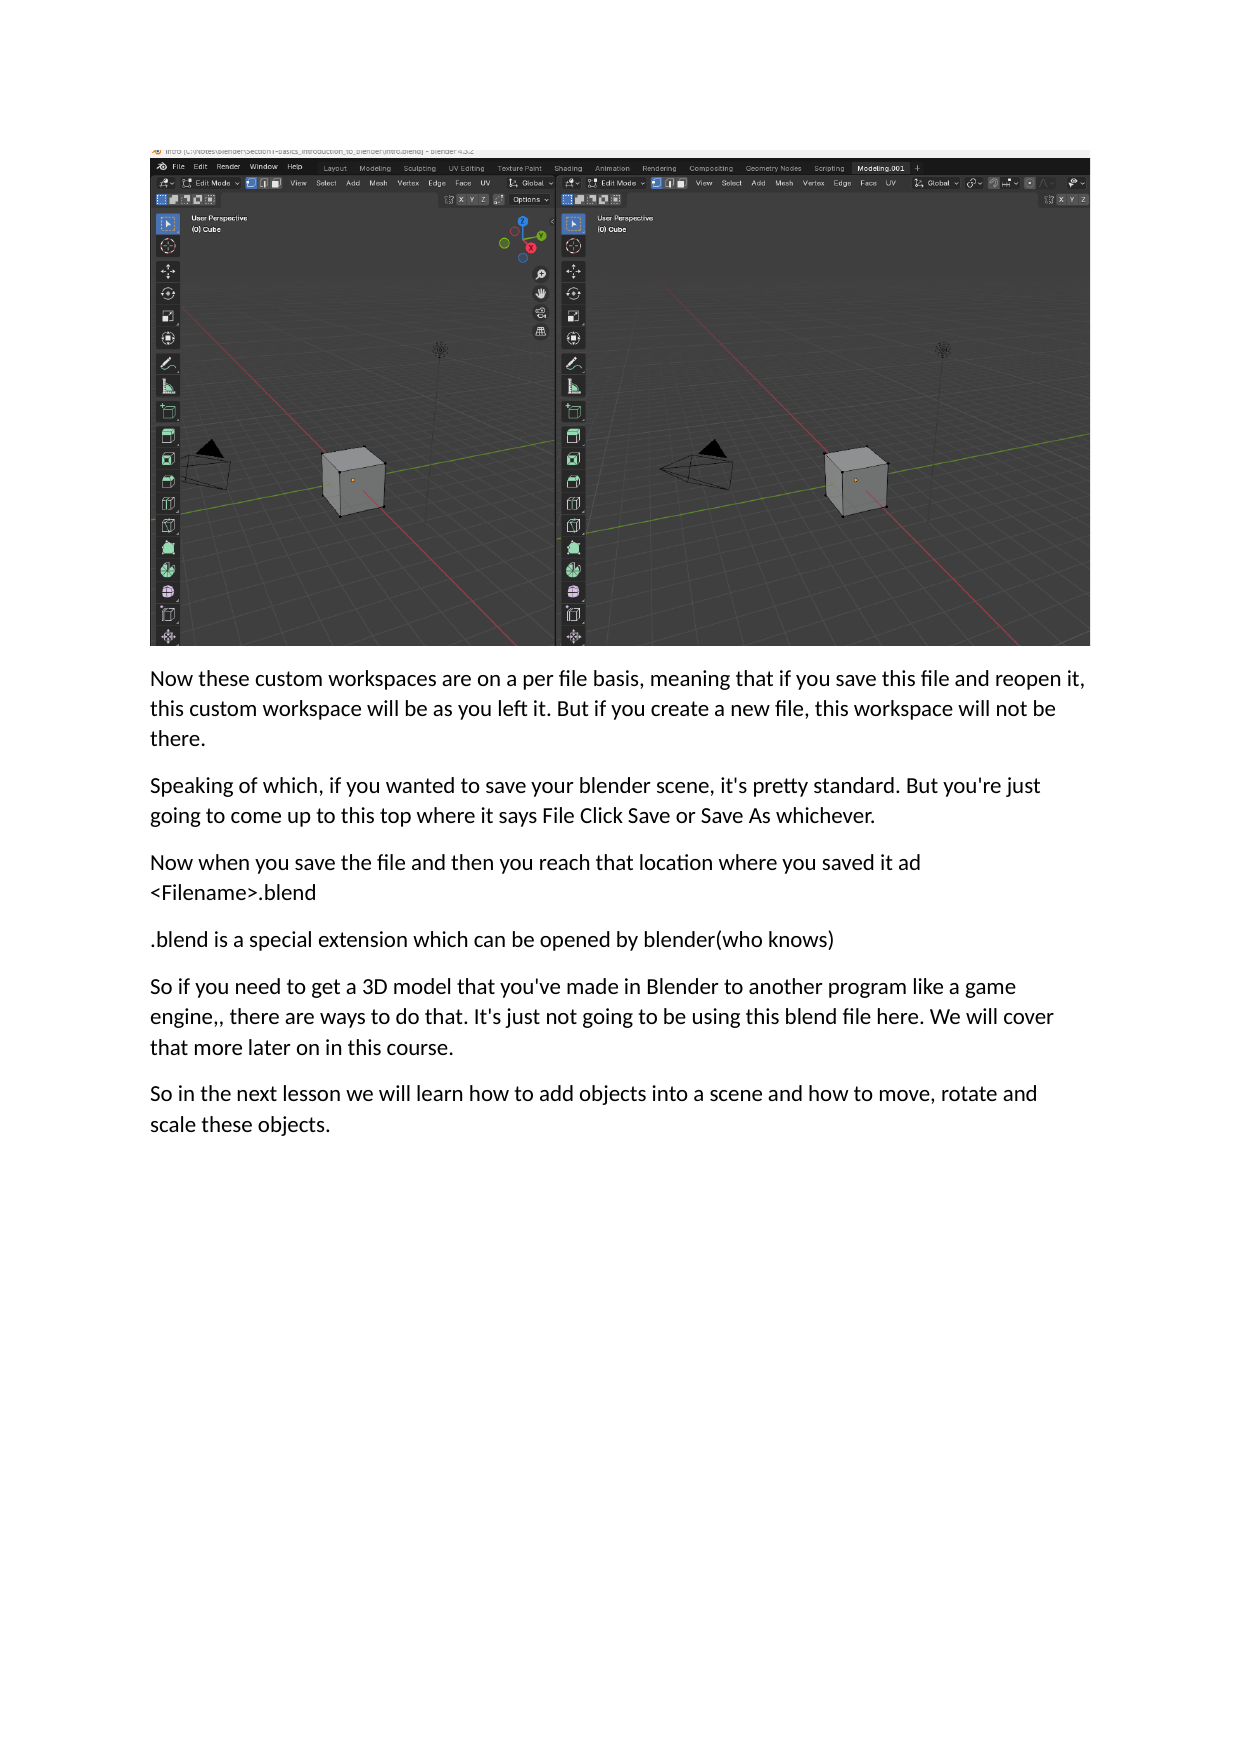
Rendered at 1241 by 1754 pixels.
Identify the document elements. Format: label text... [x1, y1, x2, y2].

picture [150, 150, 1091, 646]
text So if you need to get a 3D model that you've made in Blender to another program like a game engine,, there are ways to do that. It's just not going to be using this blend file here. We will cover that more later on in this course. [150, 972, 1090, 1061]
text Now these custom workspaces are on a per file basis, meaning that if you save this file and reopen it, this custom workspace will be as you left it. But if you create a new file, this workspace will not be there. [150, 664, 1090, 752]
text Now when you save the file and then you reach that location where you saved it ad <Filename>.blend [150, 848, 1090, 907]
text .blend is a special extension which can be opened by blender(who knows) [150, 925, 1090, 953]
text Speaking of which, if you wanted to save your blender scene, it's pretty standard. But you're just going to come up to this top where it says File Click Save or Save As whichever. [150, 771, 1090, 829]
text So in the next lesson we will learn how to add objects into a scene and how to move, rotate and scale these objects. [150, 1079, 1090, 1138]
